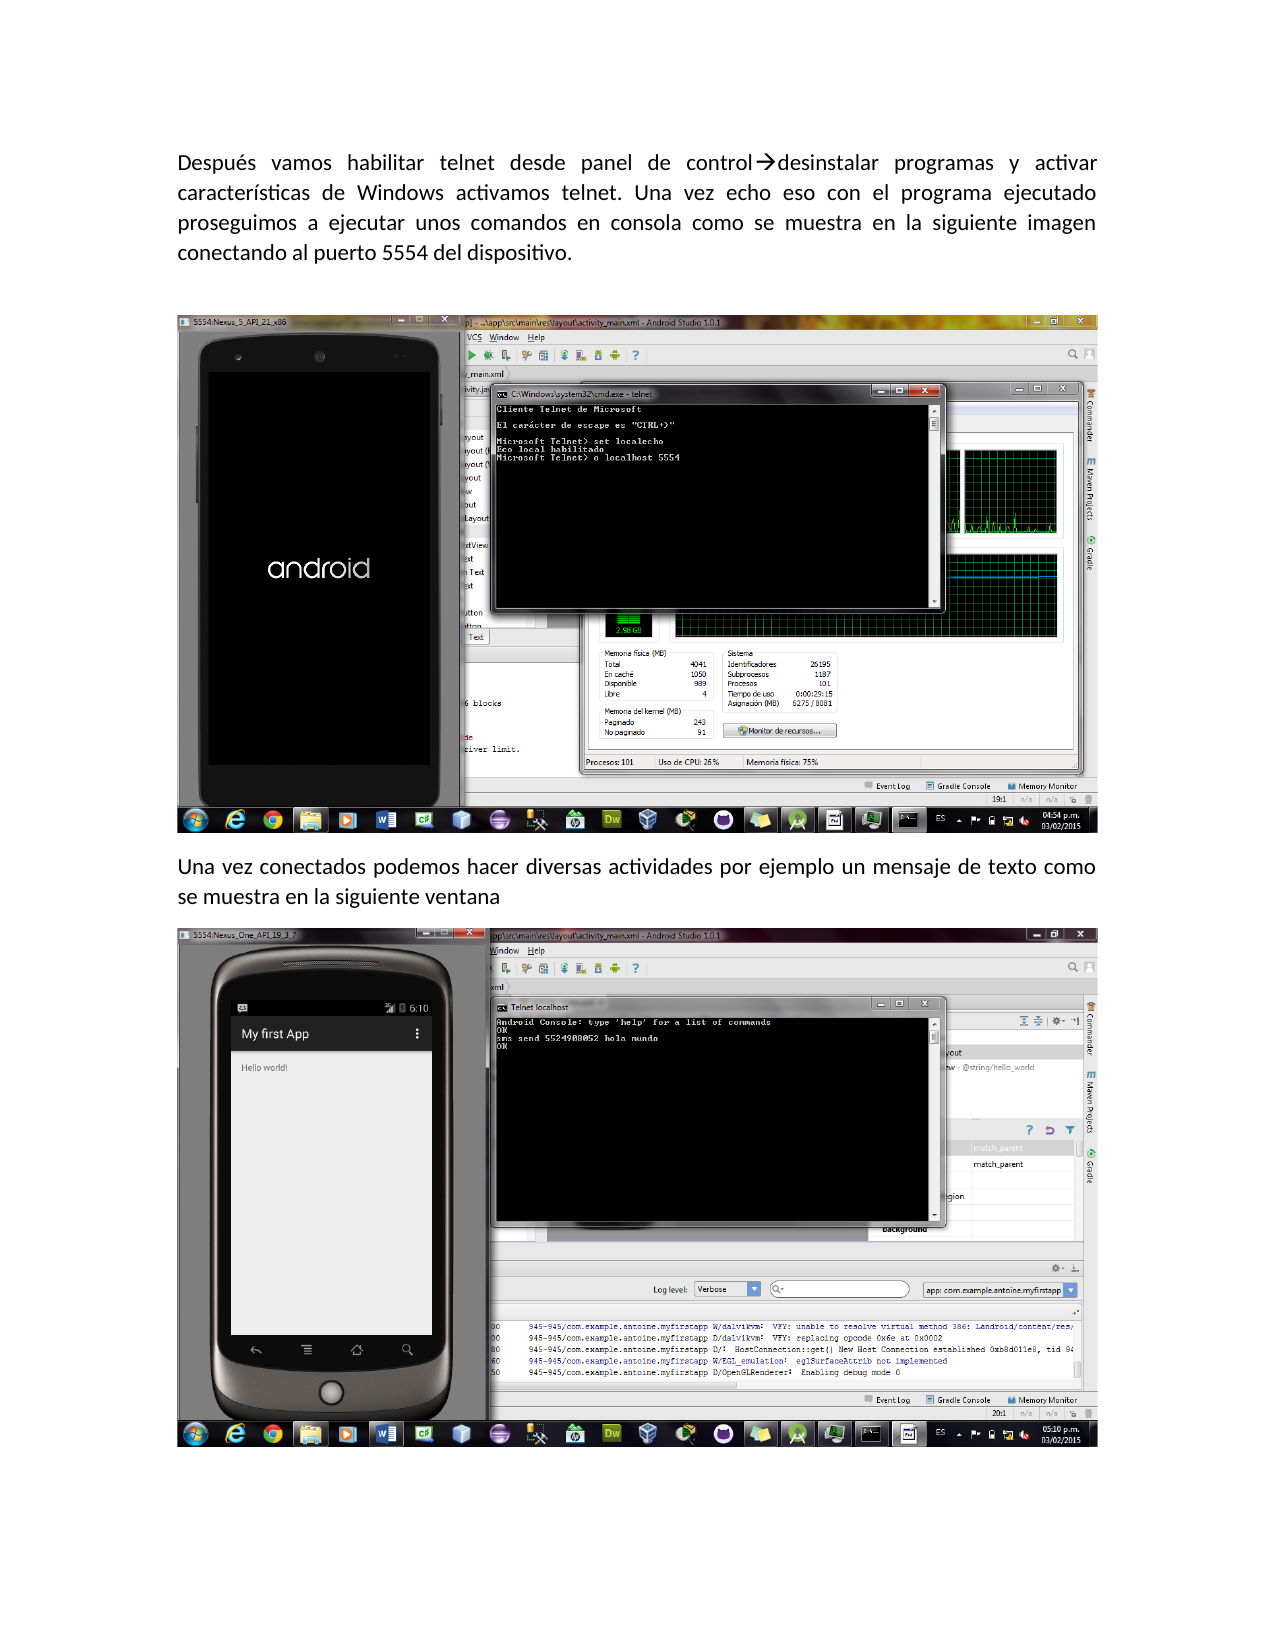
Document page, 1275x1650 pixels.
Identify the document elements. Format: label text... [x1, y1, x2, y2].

text Después vamos habilitar telnet desde panel de controldesinstalar programas y activar características de Windows activamos telnet. Una vez echo eso con el programa ejecutado proseguimos a ejecutar unos comandos en consola como se muestra en la siguiente imagen conectando al puerto 5554 del dispositivo. [177, 148, 1098, 296]
text Una vez conectados podemos hacer diversas actividades por ejemplo un mensaje de texto como se muestra en la siguiente ventana [177, 852, 1098, 910]
picture [177, 928, 1098, 1447]
picture [177, 315, 1098, 833]
